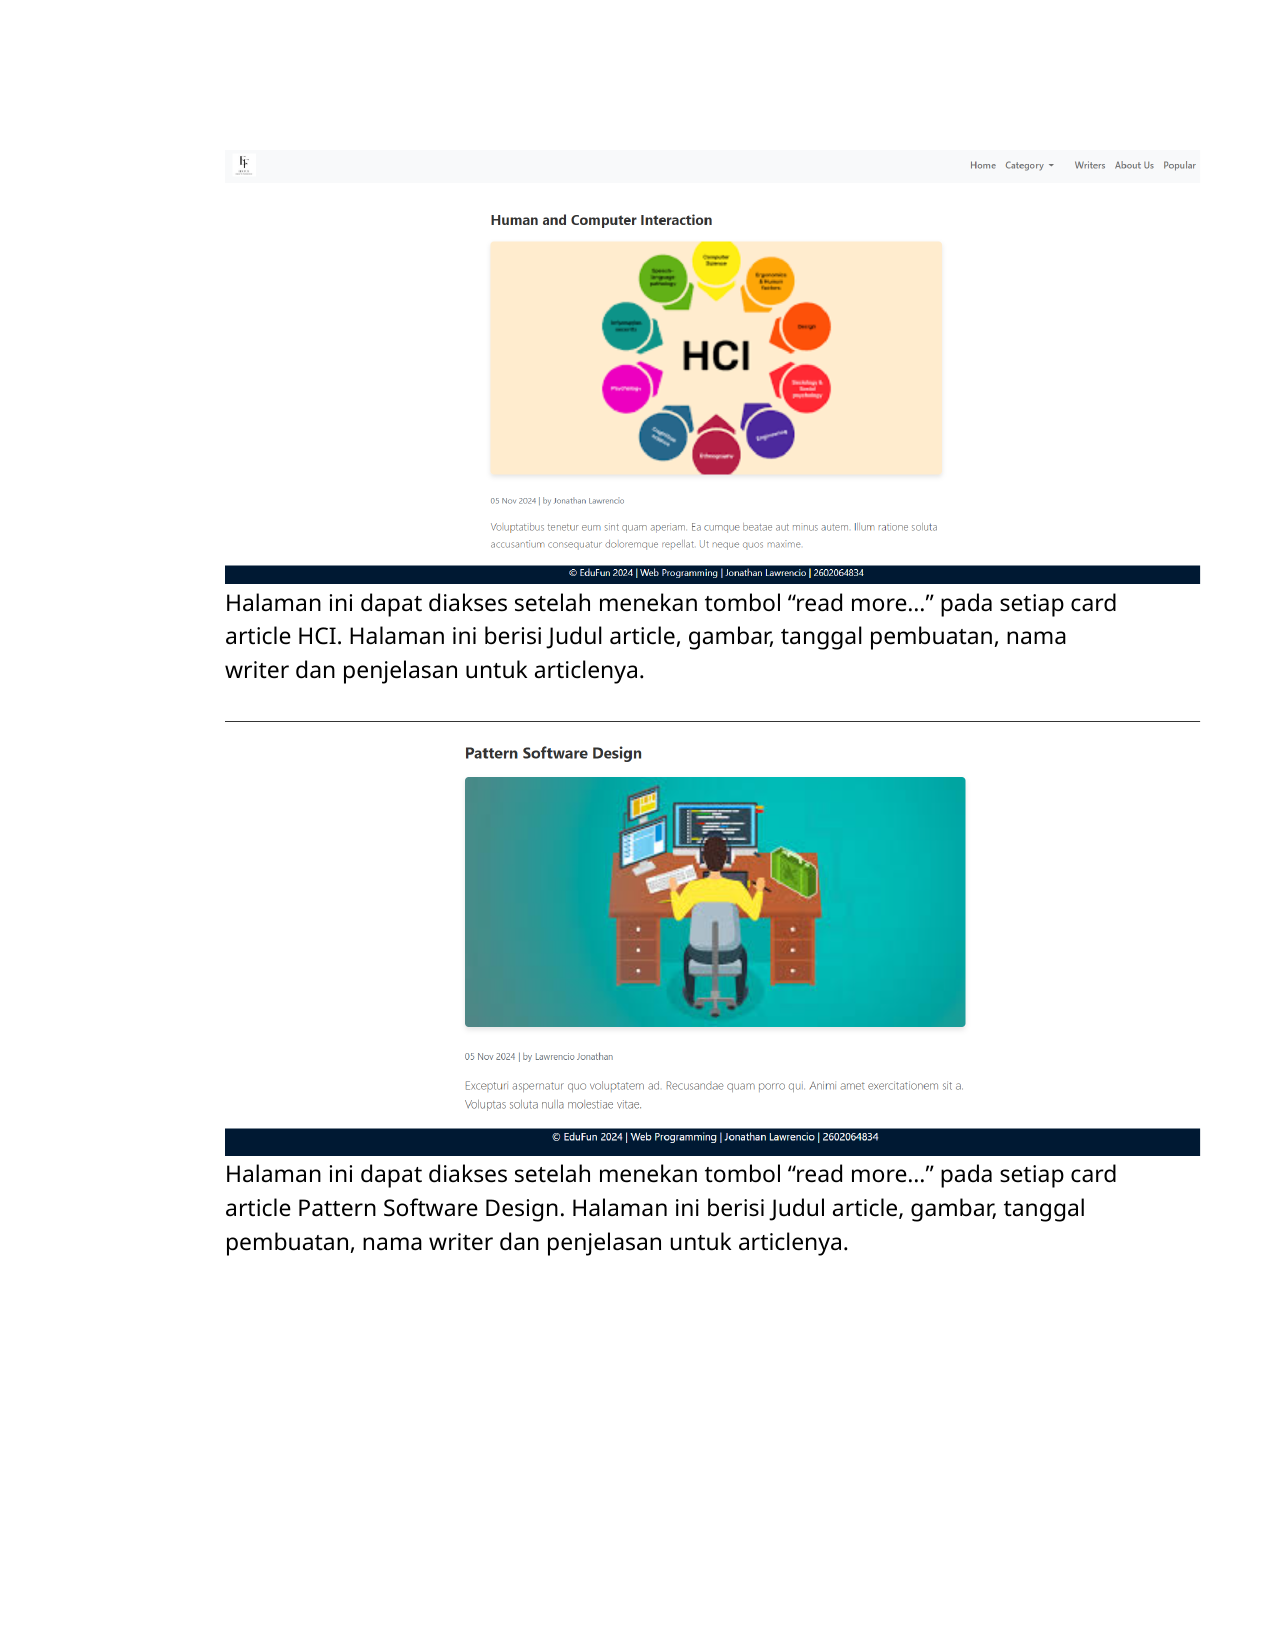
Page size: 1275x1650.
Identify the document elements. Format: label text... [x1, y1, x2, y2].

picture [225, 150, 1200, 584]
list Halaman ini dapat diakses setelah menekan tombol “read more…” pada setiap card article Pattern Software Design. Halaman ini berisi Judul article, gambar, tanggal pembuatan, nama writer dan penjelasan untuk articlenya. [225, 1158, 1125, 1257]
list Halaman ini dapat diakses setelah menekan tombol “read more…” pada setiap card article HCI. Halaman ini berisi Judul article, gambar, tanggal pembuatan, nama writer dan penjelasan untuk articlenya. [225, 587, 1125, 685]
picture [225, 721, 1200, 1156]
